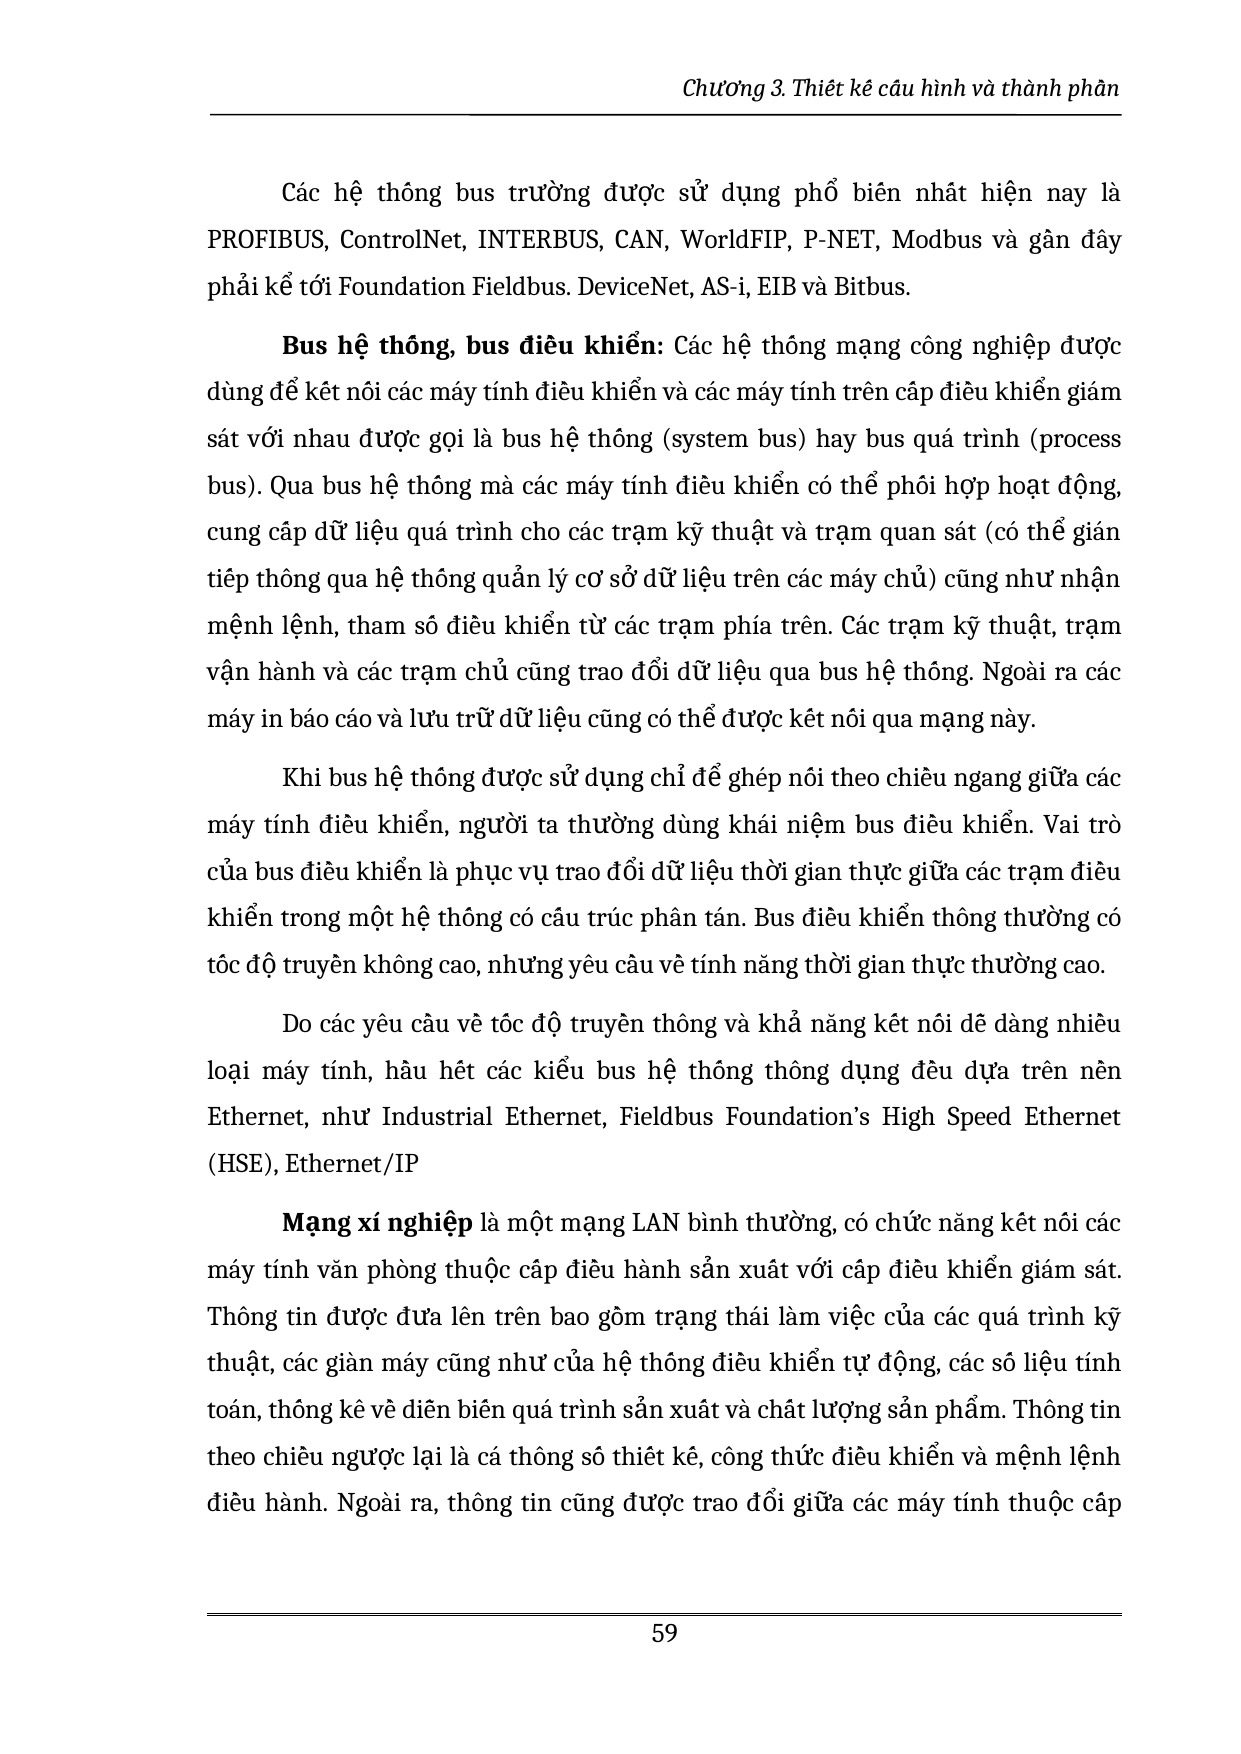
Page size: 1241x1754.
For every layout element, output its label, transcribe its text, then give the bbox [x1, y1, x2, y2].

text Bus hệ thống, bus điều khiển: Các hệ thống mạng công nghiệp được dùng để kết nối các máy tính điều khiển và các máy tính trên cấp điều khiển giám sát với nhau được gọi là bus hệ thống (system bus) hay bus quá trình (process bus). Qua bus hệ thống mà các máy tính điều khiển có thể phối hợp hoạt động, cung cấp dữ liệu quá trình cho các trạm kỹ thuật và trạm quan sát (có thể gián tiếp thông qua hệ thống quản lý cơ sở dữ liệu trên các máy chủ) cũng như nhận mệnh lệnh, tham số điều khiển từ các trạm phía trên. Các trạm kỹ thuật, trạm vận hành và các trạm chủ cũng trao đổi dữ liệu qua bus hệ thống. Ngoài ra các máy in báo cáo và lưu trữ dữ liệu cũng có thể được kết nối qua mạng này. [207, 330, 1122, 734]
text Do các yêu cầu về tốc độ truyền thông và khả năng kết nối dễ dàng nhiều loại máy tính, hầu hết các kiểu bus hệ thống thông dụng đều dựa trên nền Ethernet, như Industrial Ethernet, Fieldbus Foundation’s High Speed Ethernet (HSE), Ethernet/IP [207, 1008, 1122, 1179]
text Khi bus hệ thống được sử dụng chỉ để ghép nối theo chiều ngang giữa các máy tính điều khiển, người ta thường dùng khái niệm bus điều khiển. Vai trò của bus điều khiển là phục vụ trao đổi dữ liệu thời gian thực giữa các trạm điều khiển trong một hệ thống có cấu trúc phân tán. Bus điều khiển thông thường có tốc độ truyền không cao, nhưng yêu cầu về tính năng thời gian thực thường cao. [207, 762, 1122, 980]
text Các hệ thống bus trường được sử dụng phổ biến nhất hiện nay là PROFIBUS, ControlNet, INTERBUS, CAN, WorldFIP, P-NET, Modbus và gần đây phải kể tới Foundation Fieldbus. DeviceNet, AS-i, EIB và Bitbus. [207, 177, 1122, 302]
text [207, 1207, 1122, 1518]
